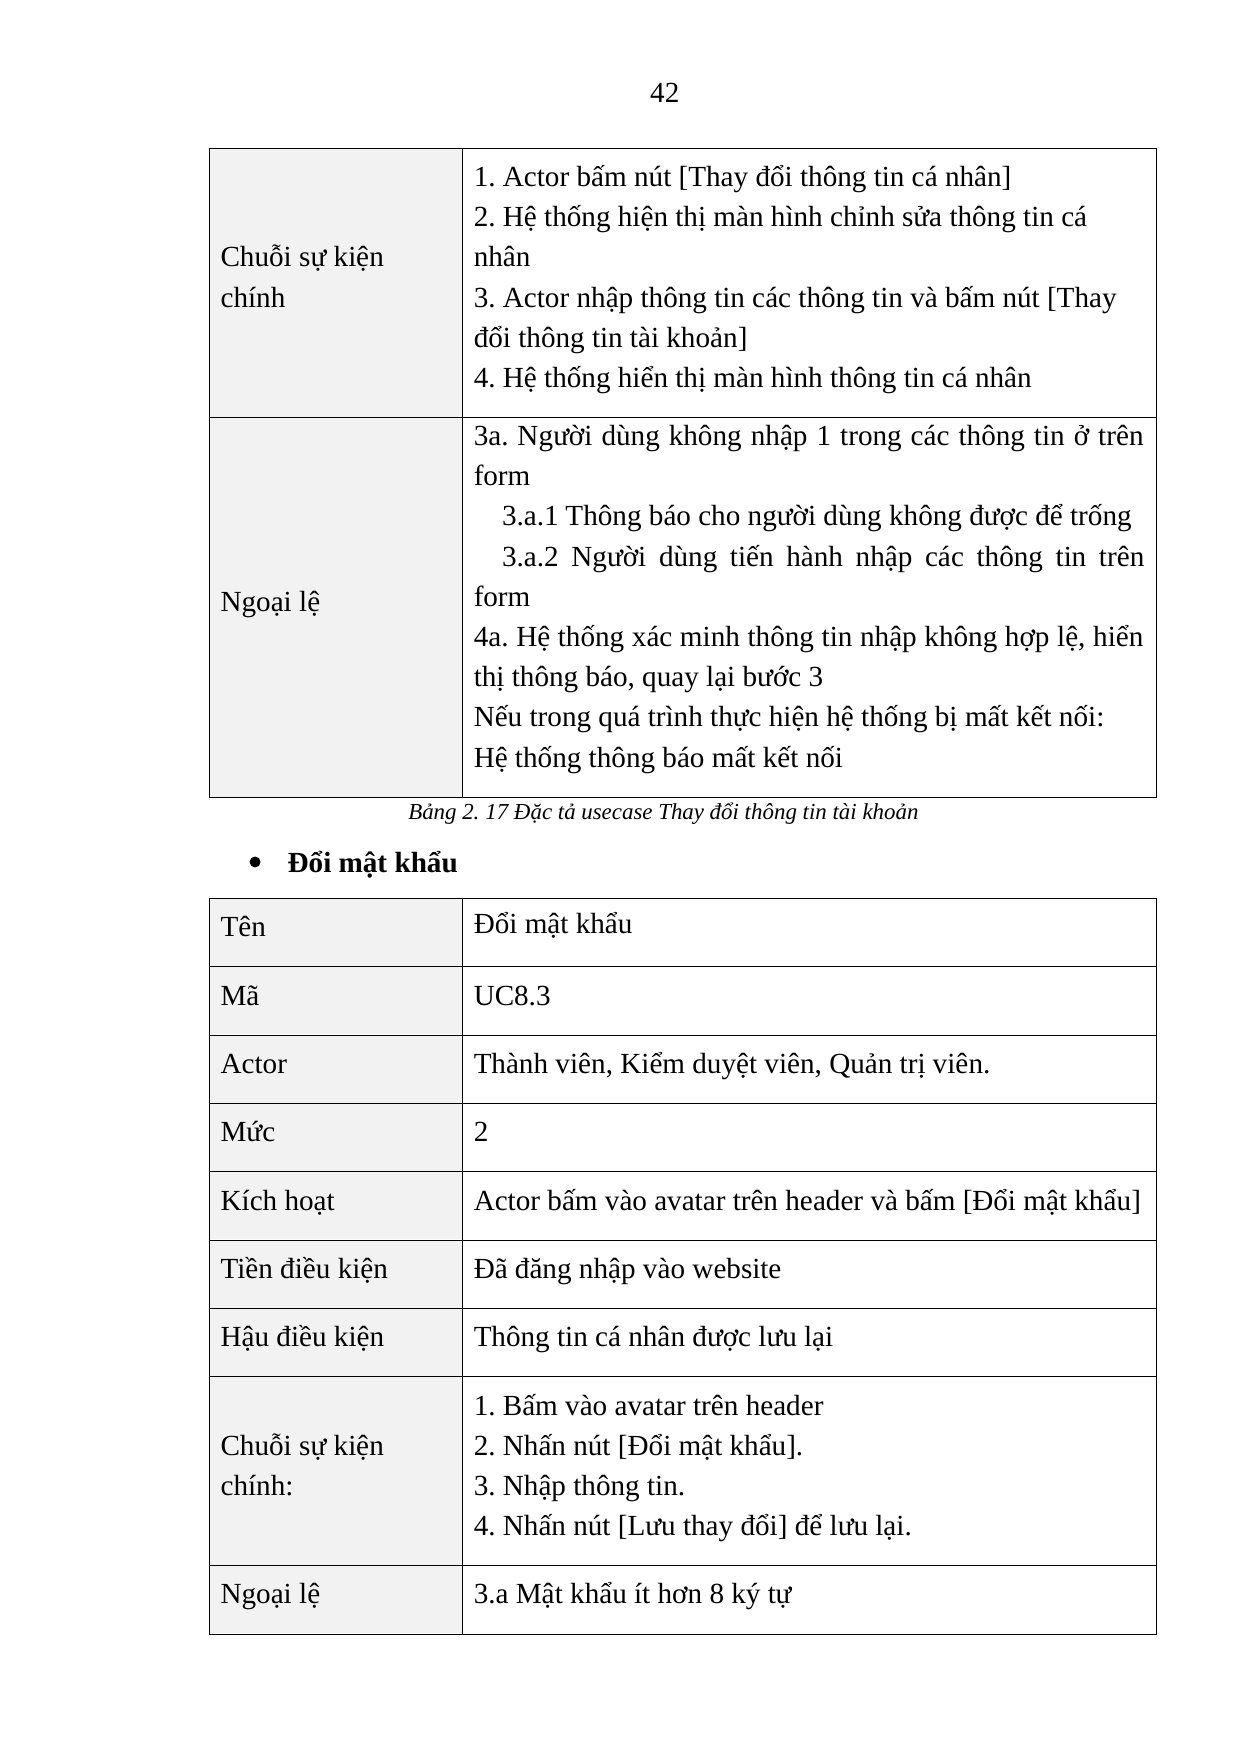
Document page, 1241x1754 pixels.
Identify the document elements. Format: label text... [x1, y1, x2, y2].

table_cell 1. Actor bấm nút [Thay đổi thông tin cá nhân] 2. Hệ thống hiện thị màn hình chỉnh sửa thông tin cá nhân 3. Actor nhập thông tin các thông tin và bấm nút [Thay đổi thông tin tài khoản] 4. Hệ thống hiển thị màn hình thông tin cá nhân [463, 149, 1156, 417]
table_cell Hậu điều kiện [210, 1309, 462, 1376]
table_cell Đã đăng nhập vào website [463, 1241, 1156, 1308]
table_cell Thông tin cá nhân được lưu lại [463, 1309, 1156, 1376]
table_cell Mã [210, 967, 462, 1034]
table_header Tên [210, 899, 462, 966]
list Đổi mật khẩu [250, 845, 1122, 878]
table_cell Thành viên, Kiểm duyệt viên, Quản trị viên. [463, 1036, 1156, 1103]
table_cell Tiền điều kiện [210, 1241, 462, 1308]
table_cell Chuỗi sự kiện chính [210, 149, 462, 417]
table_header Đổi mật khẩu [463, 899, 1156, 966]
table_cell Kích hoạt [210, 1172, 462, 1239]
table_cell 3a. Người dùng không nhập 1 trong các thông tin ở trên form 3.a.1 Thông báo cho người dùng không được để trống 3.a.2 Người dùng tiến hành nhập các thông tin trên form 4a. Hệ thống xác minh thông tin nhập không hợp lệ, hiển thị thông báo, quay lại bước 3 Nếu trong quá trình thực hiện hệ thống bị mất kết nối: Hệ thống thông báo mất kết nối [463, 418, 1156, 797]
table_cell Mức [210, 1104, 462, 1171]
table_cell Ngoại lệ [210, 418, 462, 797]
table_cell 1. Bấm vào avatar trên header 2. Nhấn nút [Đổi mật khẩu]. 3. Nhập thông tin. 4. Nhấn nút [Lưu thay đổi] để lưu lại. [463, 1377, 1156, 1565]
table_cell Actor [210, 1036, 462, 1103]
table_cell Actor bấm vào avatar trên header và bấm [Đổi mật khẩu] [463, 1172, 1156, 1239]
table_cell Ngoại lệ [210, 1566, 462, 1633]
table_cell Chuỗi sự kiện chính: [210, 1377, 462, 1565]
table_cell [463, 1566, 1156, 1633]
table_cell UC8.3 [463, 967, 1156, 1034]
table_cell 2 [463, 1104, 1156, 1171]
